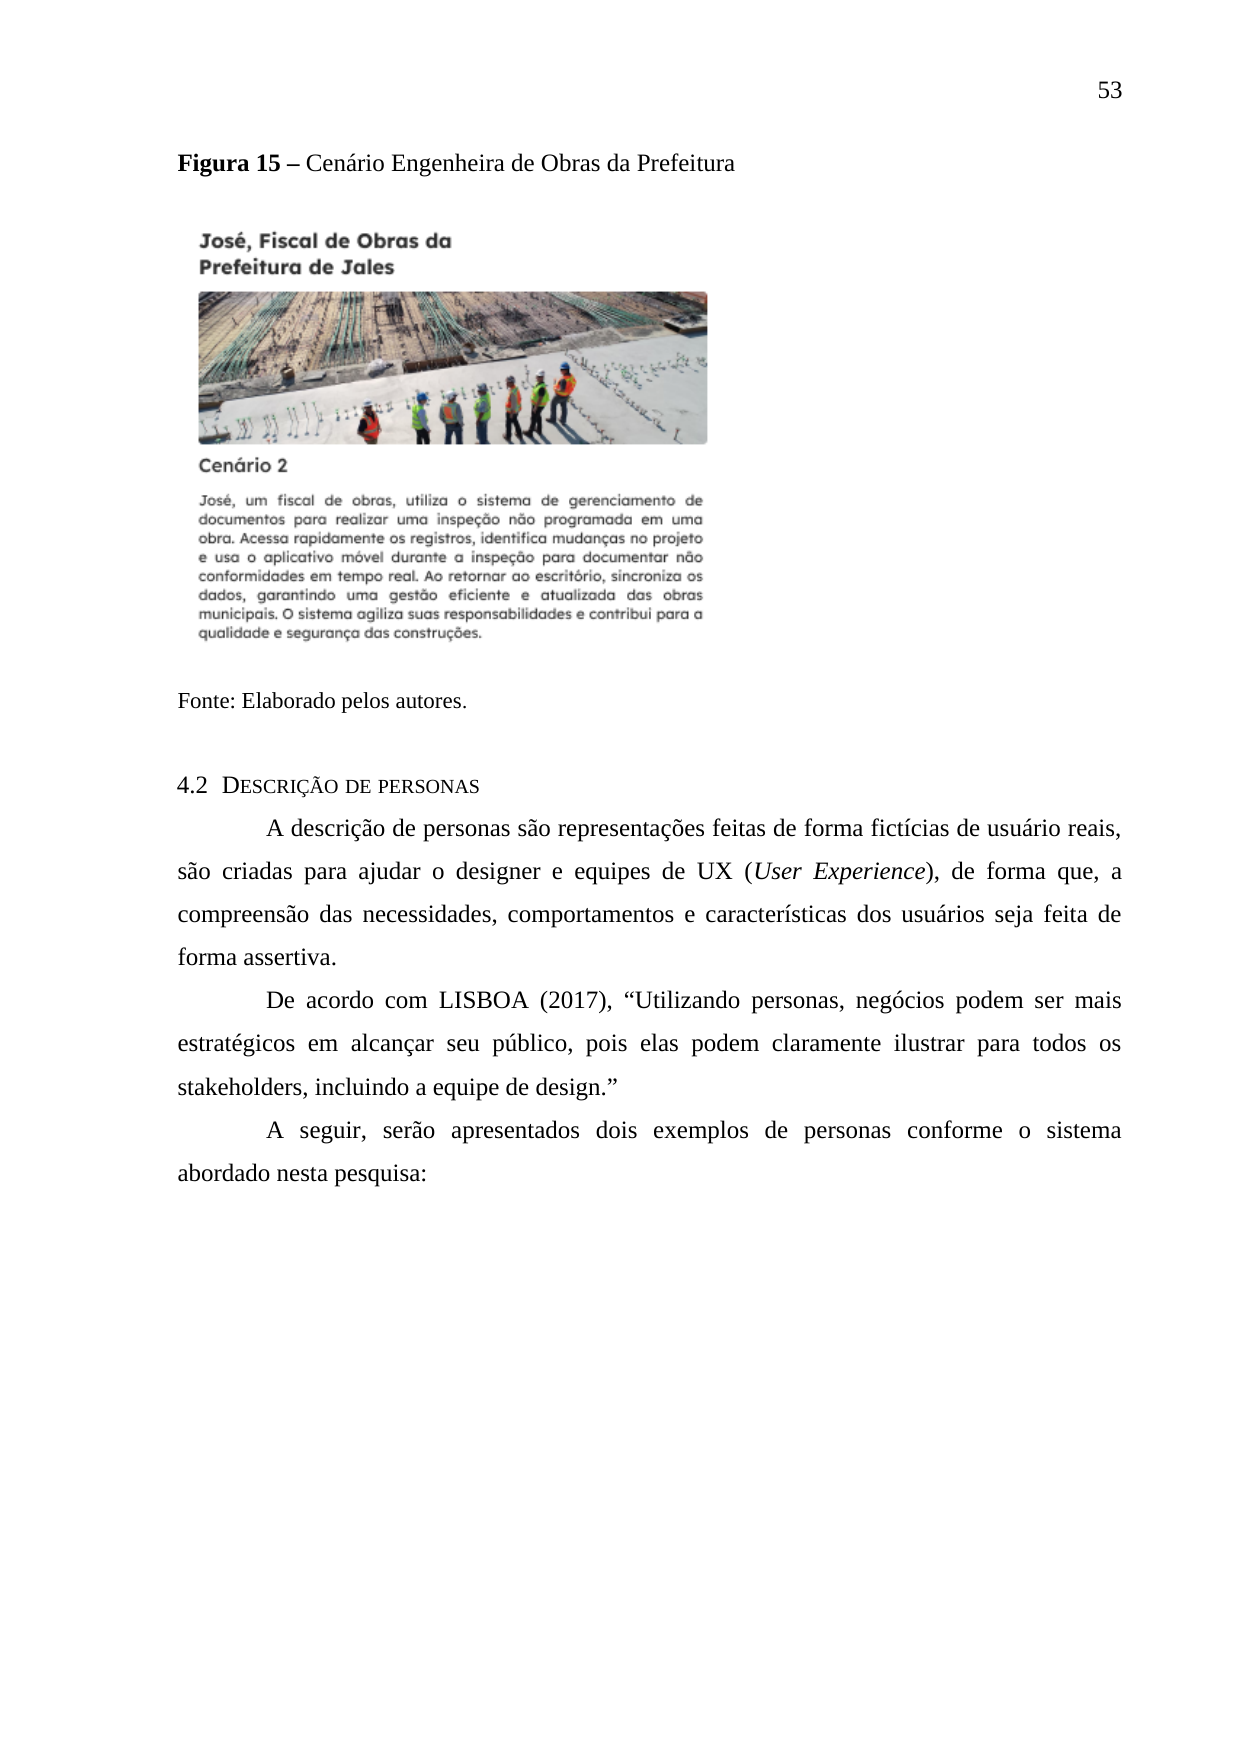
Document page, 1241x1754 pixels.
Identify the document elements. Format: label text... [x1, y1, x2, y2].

list A seguir, serão apresentados dois exemplos de personas conforme o sistema abordado nesta pesquisa: [177, 1115, 1122, 1187]
text Figura 15 – Cenário Engenheira de Obras da Prefeitura [177, 148, 1122, 176]
list A descrição de personas são representações feitas de forma fictícias de usuário reais, são criadas para ajudar o designer e equipes de UX (User Experience), de forma que, a compreensão das necessidades, comportamentos e características dos usuários seja feita de forma assertiva. [177, 813, 1122, 971]
picture [177, 190, 725, 673]
list De acordo com LISBOA (2017), “Utilizando personas, negócios podem ser mais estratégicos em alcançar seu público, pois elas podem claramente ilustrar para todos os stakeholders, incluindo a equipe de design.” [177, 985, 1122, 1100]
text Fonte: Elaborado pelos autores. [177, 687, 1122, 713]
subtitle Descrição de personas [177, 770, 1122, 798]
